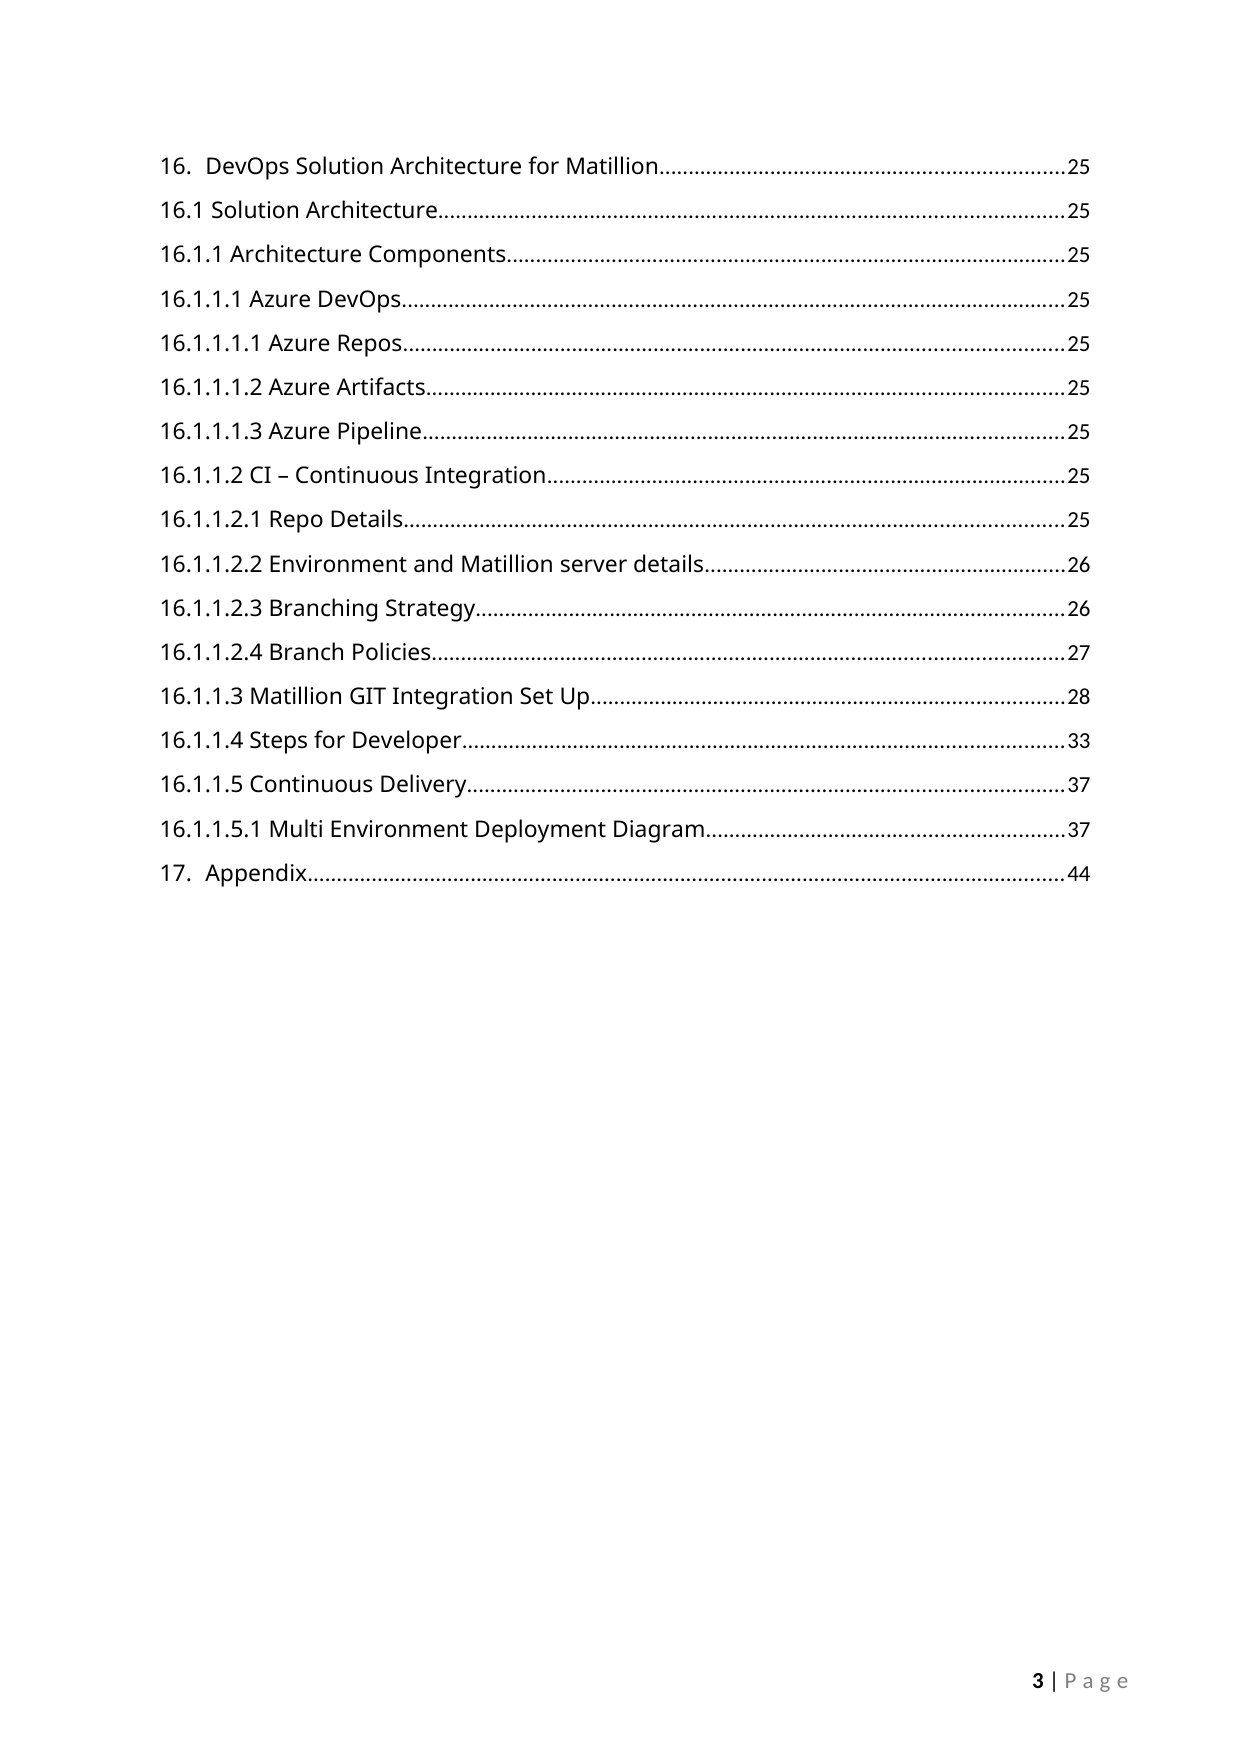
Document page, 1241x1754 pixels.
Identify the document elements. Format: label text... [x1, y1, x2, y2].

text 16.1.1 Architecture Components 25 [159, 238, 1090, 269]
text 16. DevOps Solution Architecture for Matillion 25 [159, 150, 1090, 181]
text 16.1.1.1.3 Azure Pipeline 25 [159, 415, 1090, 446]
text 16.1.1.2.1 Repo Details 25 [159, 503, 1090, 534]
text 16.1.1.1.2 Azure Artifacts 25 [159, 371, 1090, 402]
text 16.1.1.5.1 Multi Environment Deployment Diagram 37 [159, 812, 1090, 844]
text 16.1 Solution Architecture 25 [159, 194, 1090, 225]
text 16.1.1.2.2 Environment and Matillion server details 26 [159, 547, 1090, 579]
text 16.1.1.2.4 Branch Policies 27 [159, 636, 1090, 667]
text 16.1.1.1.1 Azure Repos 25 [159, 327, 1090, 358]
text 16.1.1.3 Matillion GIT Integration Set Up 28 [159, 680, 1090, 711]
text 16.1.1.1 Azure DevOps 25 [159, 282, 1090, 314]
text 16.1.1.2.3 Branching Strategy 26 [159, 592, 1090, 623]
text 16.1.1.4 Steps for Developer 33 [159, 724, 1090, 755]
text 16.1.1.5 Continuous Delivery 37 [159, 768, 1090, 799]
text 16.1.1.2 CI – Continuous Integration 25 [159, 459, 1090, 490]
text 17. Appendix 44 [159, 857, 1090, 888]
